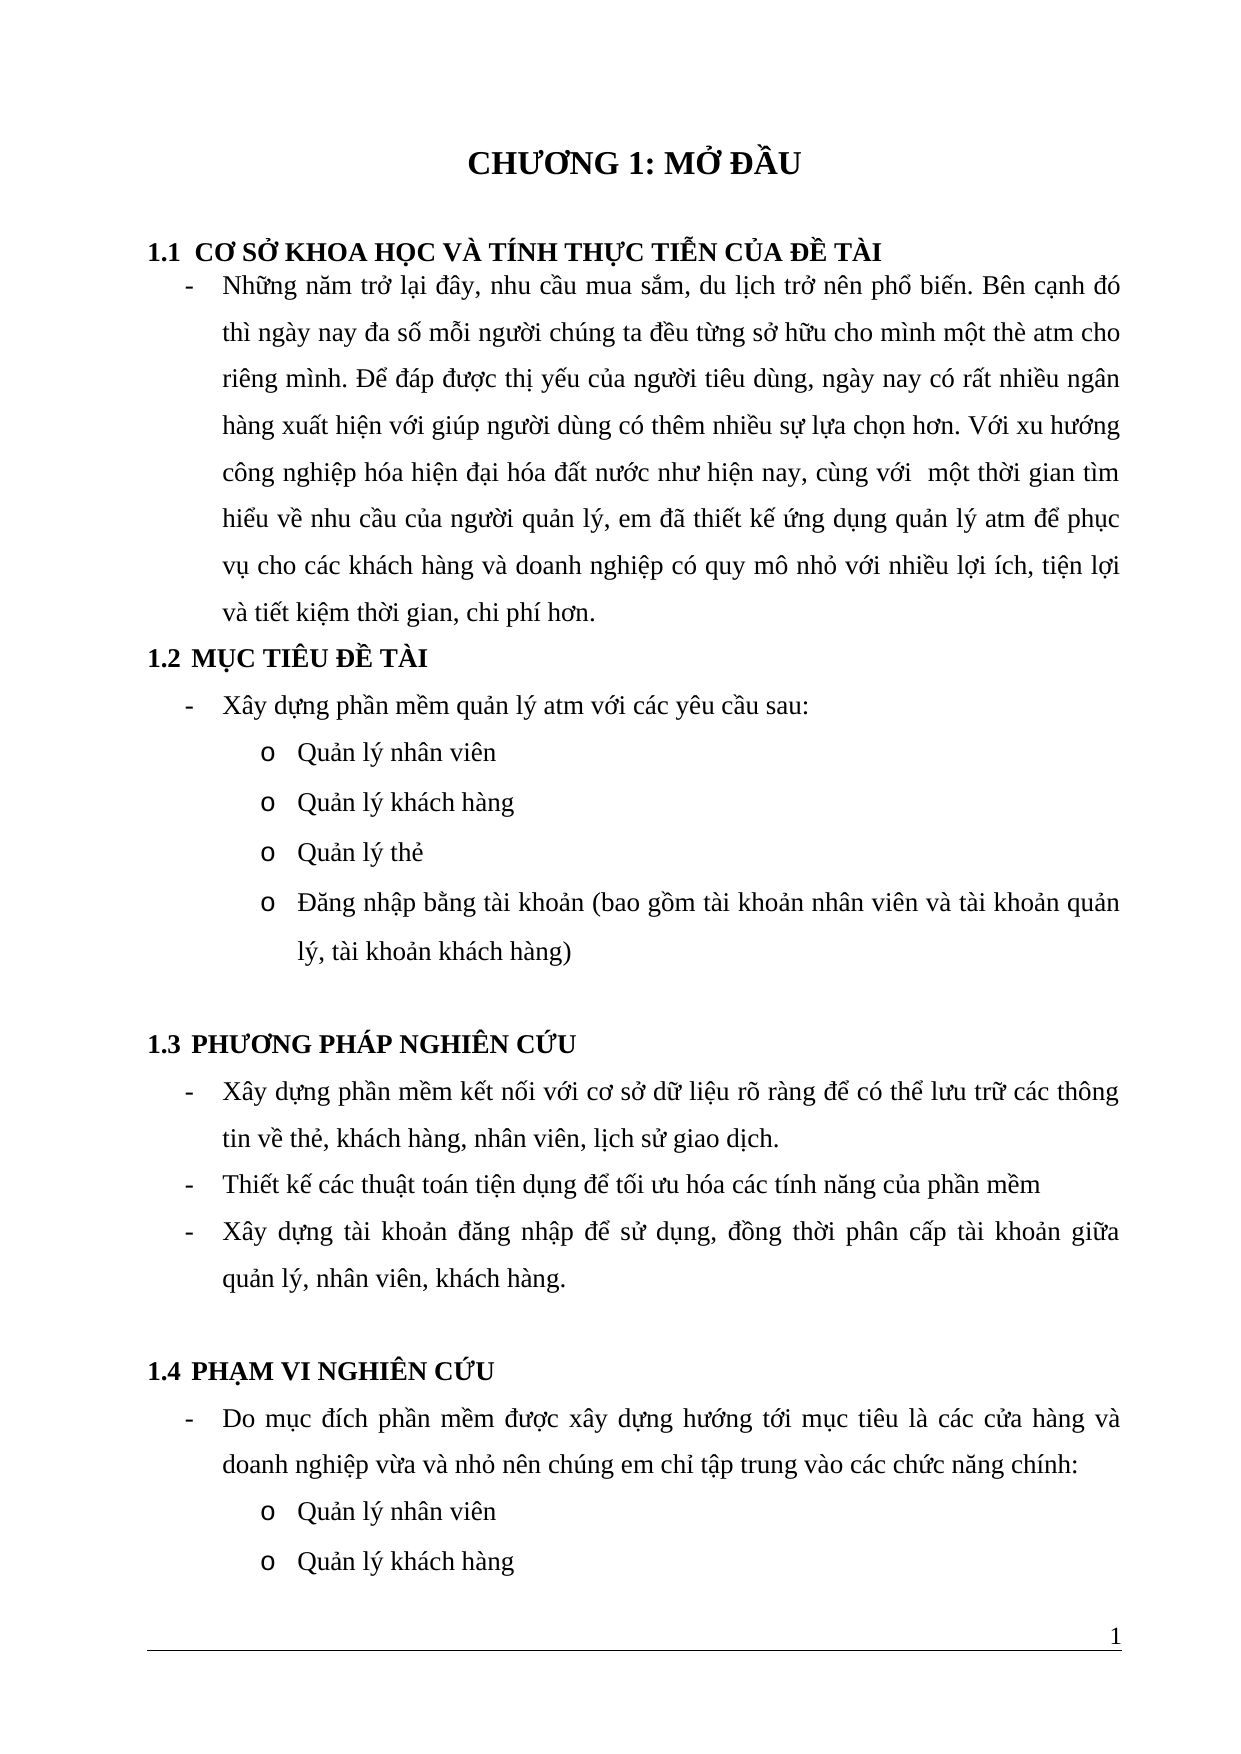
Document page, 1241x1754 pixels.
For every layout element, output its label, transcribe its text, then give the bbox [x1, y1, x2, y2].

subtitle CHƯƠNG 1: MỞ ĐẦU [147, 143, 1122, 182]
list Đăng nhập bằng tài khoản (bao gồm tài khoản nhân viên và tài khoản quản lý, tài khoản khách hàng) [259, 886, 1122, 966]
list MỤC TIÊU ĐỀ TÀI [147, 643, 1122, 674]
list Xây dựng tài khoản đăng nhập để sử dụng, đồng thời phân cấp tài khoản giữa quản lý, nhân viên, khách hàng. [184, 1215, 1122, 1293]
list Những năm trở lại đây, nhu cầu mua sắm, du lịch trở nên phổ biến. Bên cạnh đó thì ngày nay đa số mỗi người chúng ta đều từng sở hữu cho mình một thè atm cho riêng mình. Để đáp được thị yếu của người tiêu dùng, ngày nay có rất nhiều ngân hàng xuất hiện với giúp người dùng có thêm nhiều sự lựa chọn hơn. Với xu hướng công nghiệp hóa hiện đại hóa đất nước như hiện nay, cùng với một thời gian tìm hiểu về nhu cầu của người quản lý, em đã thiết kế ứng dụng quản lý atm để phục vụ cho các khách hàng và doanh nghiệp có quy mô nhỏ với nhiều lợi ích, tiện lợi và tiết kiệm thời gian, chi phí hơn. [184, 269, 1122, 627]
list Quản lý thẻ [259, 836, 1122, 869]
subtitle 1.1 CƠ SỞ KHOA HỌC VÀ TÍNH THỰC TIỄN CỦA ĐỀ TÀI [147, 236, 1122, 267]
list Quản lý khách hàng [259, 1545, 1122, 1579]
list PHƯƠNG PHÁP NGHIÊN CỨU [147, 1028, 1122, 1060]
list PHẠM VI NGHIÊN CỨU [147, 1355, 1122, 1386]
list Xây dựng phần mềm kết nối với cơ sở dữ liệu rõ ràng để có thể lưu trữ các thông tin về thẻ, khách hàng, nhân viên, lịch sử giao dịch. [184, 1075, 1122, 1153]
list Thiết kế các thuật toán tiện dụng để tối ưu hóa các tính năng của phần mềm [184, 1168, 1122, 1200]
list Quản lý nhân viên [259, 736, 1122, 769]
list Quản lý nhân viên [259, 1495, 1122, 1529]
list Quản lý khách hàng [259, 786, 1122, 819]
list Do mục đích phần mềm được xây dựng hướng tới mục tiêu là các cửa hàng và doanh nghiệp vừa và nhỏ nên chúng em chỉ tập trung vào các chức năng chính: [184, 1402, 1122, 1480]
list Xây dựng phần mềm quản lý atm với các yêu cầu sau: [184, 689, 1122, 720]
